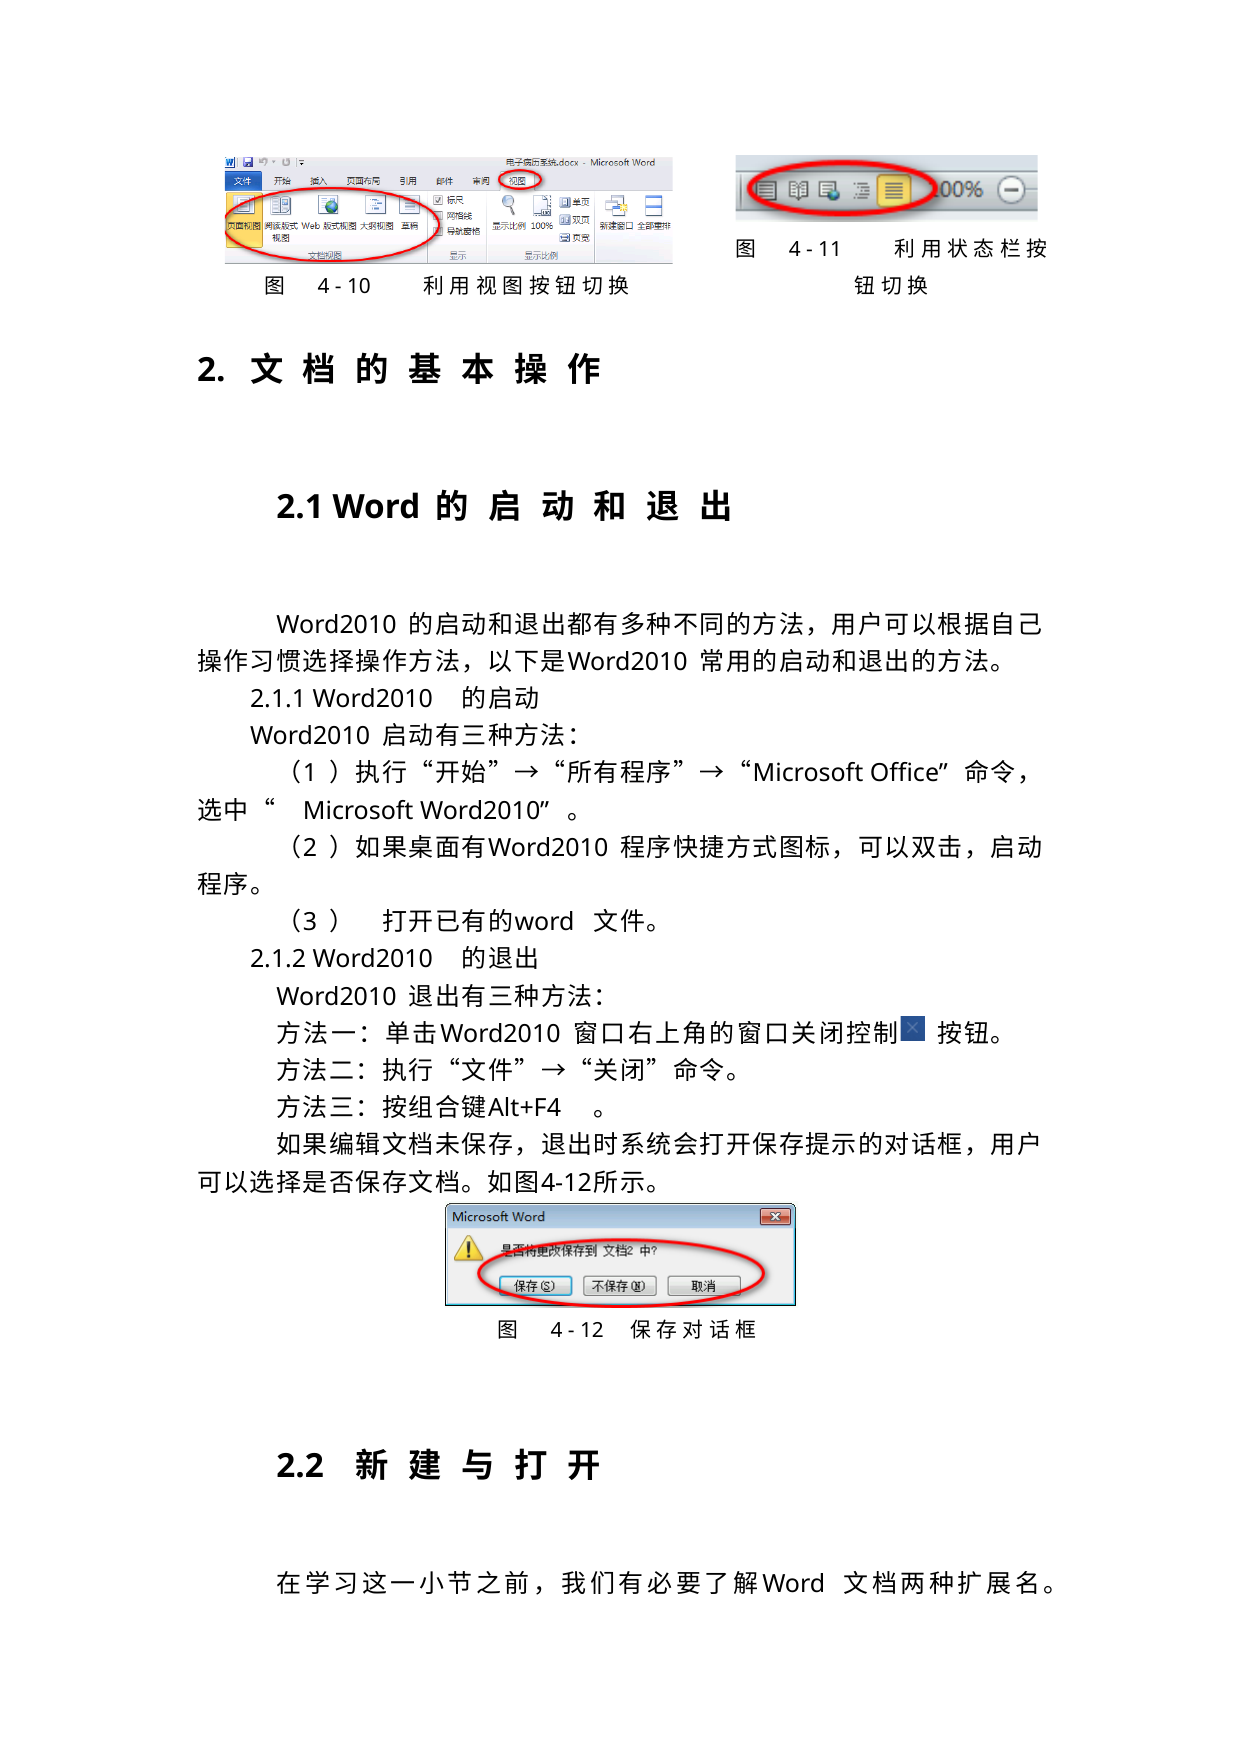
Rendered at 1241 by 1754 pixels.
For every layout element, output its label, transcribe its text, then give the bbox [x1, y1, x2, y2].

text 方法三：按组合键Alt+F4 。 [197, 1087, 1043, 1124]
text （1）执行“开始”→“所有程序”→“Microsoft Office”命令，选中“ Microsoft Word2010”。 [197, 752, 1043, 827]
picture [444, 1201, 799, 1308]
picture [735, 155, 1038, 222]
text 如果编辑文档未保存，退出时系统会打开保存提示的对话框，用户可以选择是否保存文档。如图4-12所示。 [197, 1124, 1043, 1199]
text Word2010 退出有三种方法： [197, 976, 1043, 1013]
picture [900, 1016, 925, 1041]
table_header 图 4 - 10 利用视图按钮切换 [186, 133, 713, 303]
text Word2010 启动有三种方法： [197, 715, 1043, 752]
subtitle 2.2 新建与打开 [197, 1426, 1043, 1500]
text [197, 1563, 1043, 1600]
list 2.1.1 Word2010 的启动 [241, 678, 1043, 715]
text 方法二：执行“文件”→“关闭”命令。 [197, 1050, 1043, 1087]
text Word2010 的启动和退出都有多种不同的方法，用户可以根据自己操作习惯选择操作方法，以下是Word2010 常用的启动和退出的方法。 [197, 604, 1043, 678]
table_header 图 4 - 11 利用状态栏按钮切换 [714, 133, 1074, 303]
text （2）如果桌面有Word2010 程序快捷方式图标，可以双击，启动程序。 [197, 827, 1043, 901]
picture [224, 157, 673, 264]
text 方法一：单击Word2010窗口右上角的窗口关闭控制按钮。 [197, 1013, 1043, 1050]
subtitle 2.文档的基本操作 [197, 330, 1043, 404]
table_header 图 4 - 12保存对话框 [186, 1199, 1074, 1362]
list 2.1.2 Word2010 的退出 [197, 938, 1043, 976]
subtitle 2.1 Word 的启动和退出 [197, 467, 1043, 541]
list 打开已有的word 文件。 [250, 901, 1043, 938]
